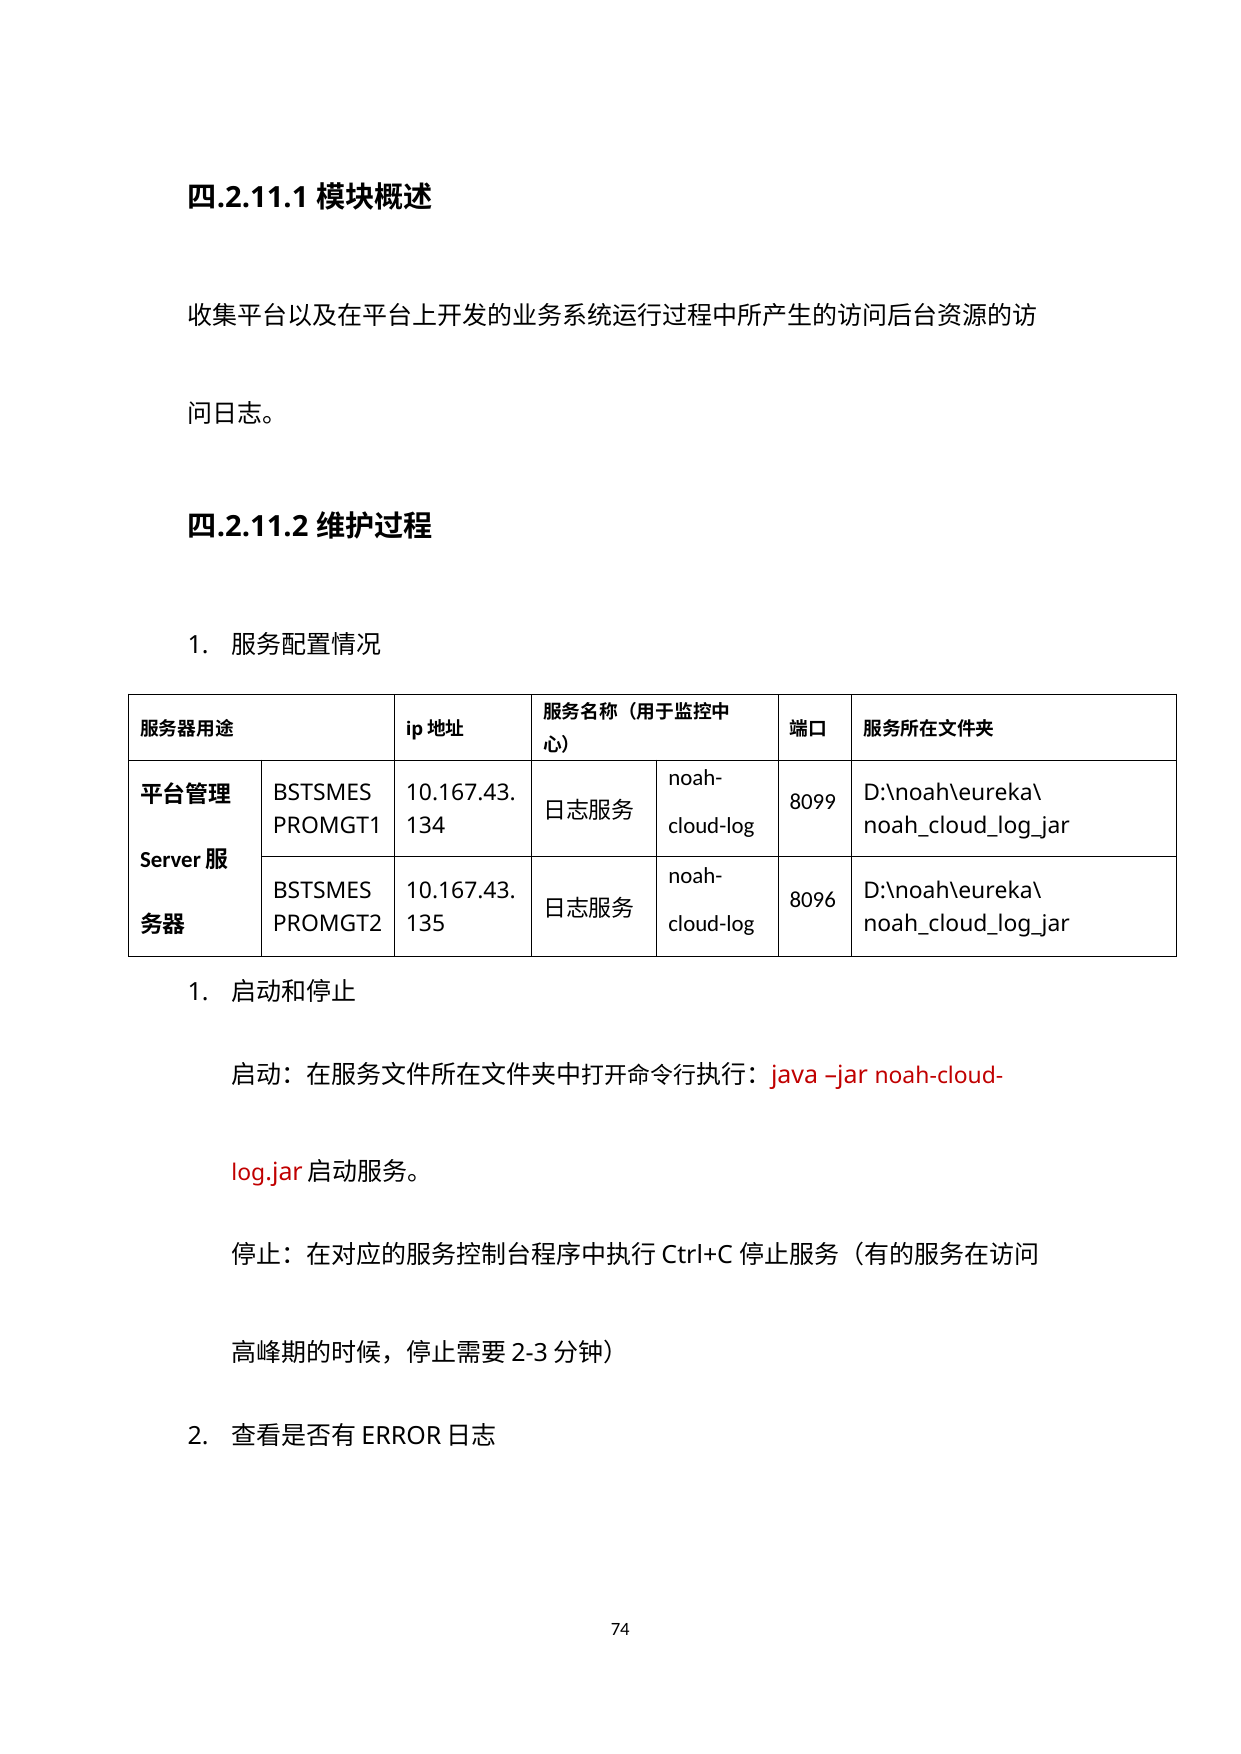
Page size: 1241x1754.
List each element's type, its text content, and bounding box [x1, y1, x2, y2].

table_cell noah-cloud-log [657, 857, 778, 956]
text 启动：在服务文件所在文件夹中打开命令行执行：java –jar noah-cloud-log.jar启动服务。 [231, 1040, 1053, 1202]
table_cell 平台管理Server服务器 [129, 761, 261, 956]
subtitle 维护过程 [187, 491, 1053, 556]
list 查看是否有ERROR日志 [187, 1401, 1053, 1466]
table_cell 8096 [779, 857, 851, 956]
subtitle 模块概述 [187, 162, 1053, 227]
table_cell noah-cloud-log [657, 761, 778, 856]
list 启动和停止 [187, 957, 1053, 1022]
table_header 服务器用途 [129, 695, 394, 759]
list 服务配置情况 [187, 610, 1053, 675]
table_cell 8099 [779, 761, 851, 856]
table_cell 10.167.43.134 [395, 761, 531, 856]
table_cell BSTSMESPROMGT2 [262, 857, 394, 956]
table_header ip地址 [395, 695, 531, 759]
text 停止：在对应的服务控制台程序中执行Ctrl+C 停止服务（有的服务在访问高峰期的时候，停止需要2-3分钟） [231, 1220, 1053, 1383]
table_cell D:\noah\eureka\noah_cloud_log_jar [852, 857, 1176, 956]
table_cell 日志服务 [532, 761, 656, 856]
table_header 服务名称（用于监控中心） [532, 695, 778, 759]
table_header 端口 [779, 695, 851, 759]
text 收集平台以及在平台上开发的业务系统运行过程中所产生的访问后台资源的访问日志。 [187, 281, 1053, 444]
table_cell BSTSMESPROMGT1 [262, 761, 394, 856]
table_cell 日志服务 [532, 857, 656, 956]
table_cell 10.167.43.135 [395, 857, 531, 956]
table_header 服务所在文件夹 [852, 695, 1176, 759]
table_cell D:\noah\eureka\noah_cloud_log_jar [852, 761, 1176, 856]
